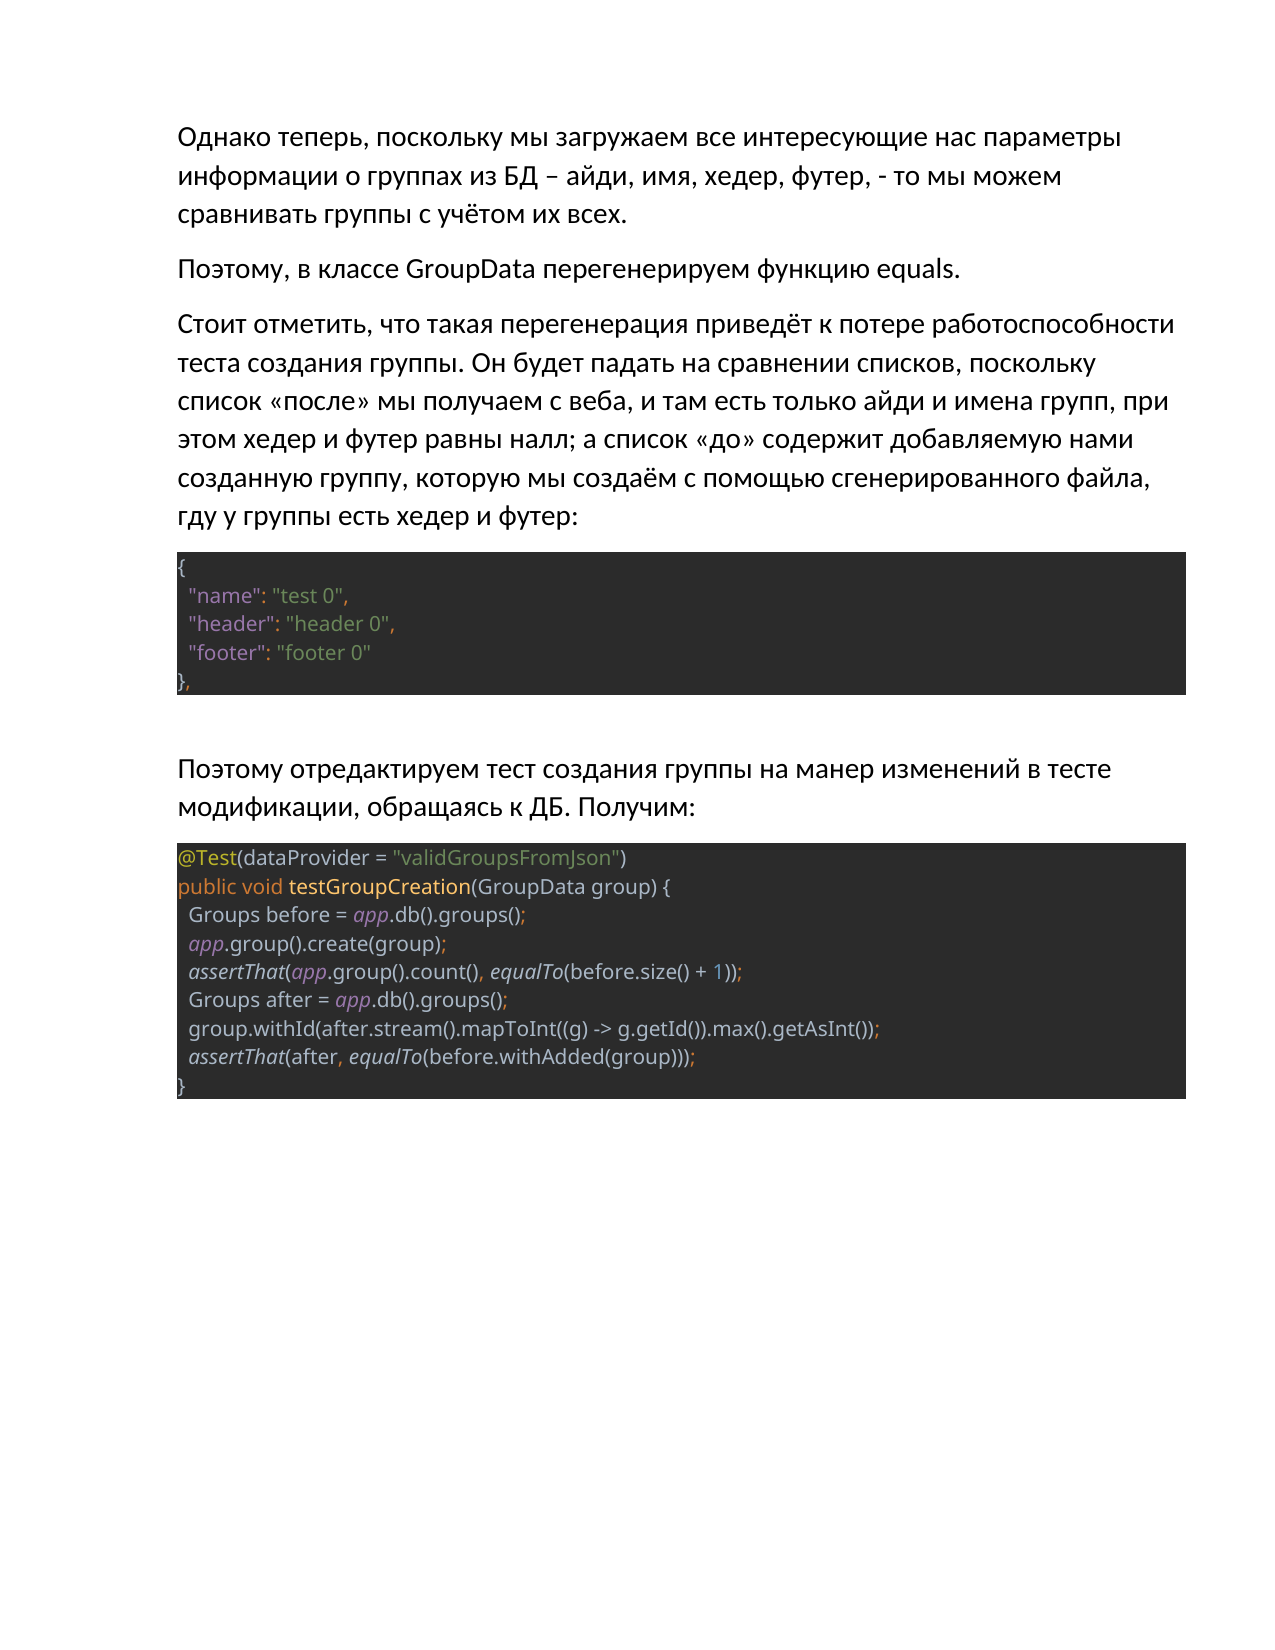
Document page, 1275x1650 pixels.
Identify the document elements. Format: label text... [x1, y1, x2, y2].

text @Test(dataProvider = "validGroupsFromJson") public void testGroupCreation(GroupData group) { Groups before = app.db().groups(); app.group().create(group); assertThat(app.group().count(), equalTo(before.size() + 1)); Groups after = app.db().groups(); group.withId(after.stream().mapToInt((g) -> g.getId()).max().getAsInt()); assertThat(after, equalTo(before.withAdded(group))); } [177, 843, 1186, 1099]
text Поэтому отредактируем тест создания группы на манер изменений в тесте модификации, обращаясь к ДБ. Получим: [177, 750, 1186, 824]
text Стоит отметить, что такая перегенерация приведёт к потере работоспособности теста создания группы. Он будет падать на сравнении списков, поскольку список «после» мы получаем с веба, и там есть только айди и имена групп, при этом хедер и футер равны налл; а список «до» содержит добавляемую нами созданную группу, которую мы создаём с помощью сгенерированного файла, гду у группы есть хедер и футер: [177, 305, 1186, 533]
text { "name": "test 0", "header": "header 0", "footer": "footer 0" }, [177, 552, 1186, 695]
text Однако теперь, поскольку мы загружаем все интересующие нас параметры информации о группах из БД – айди, имя, хедер, футер, - то мы можем сравнивать группы с учётом их всех. [177, 118, 1186, 231]
text Поэтому, в классе GroupData перегенерируем функцию equals. [177, 250, 1186, 286]
